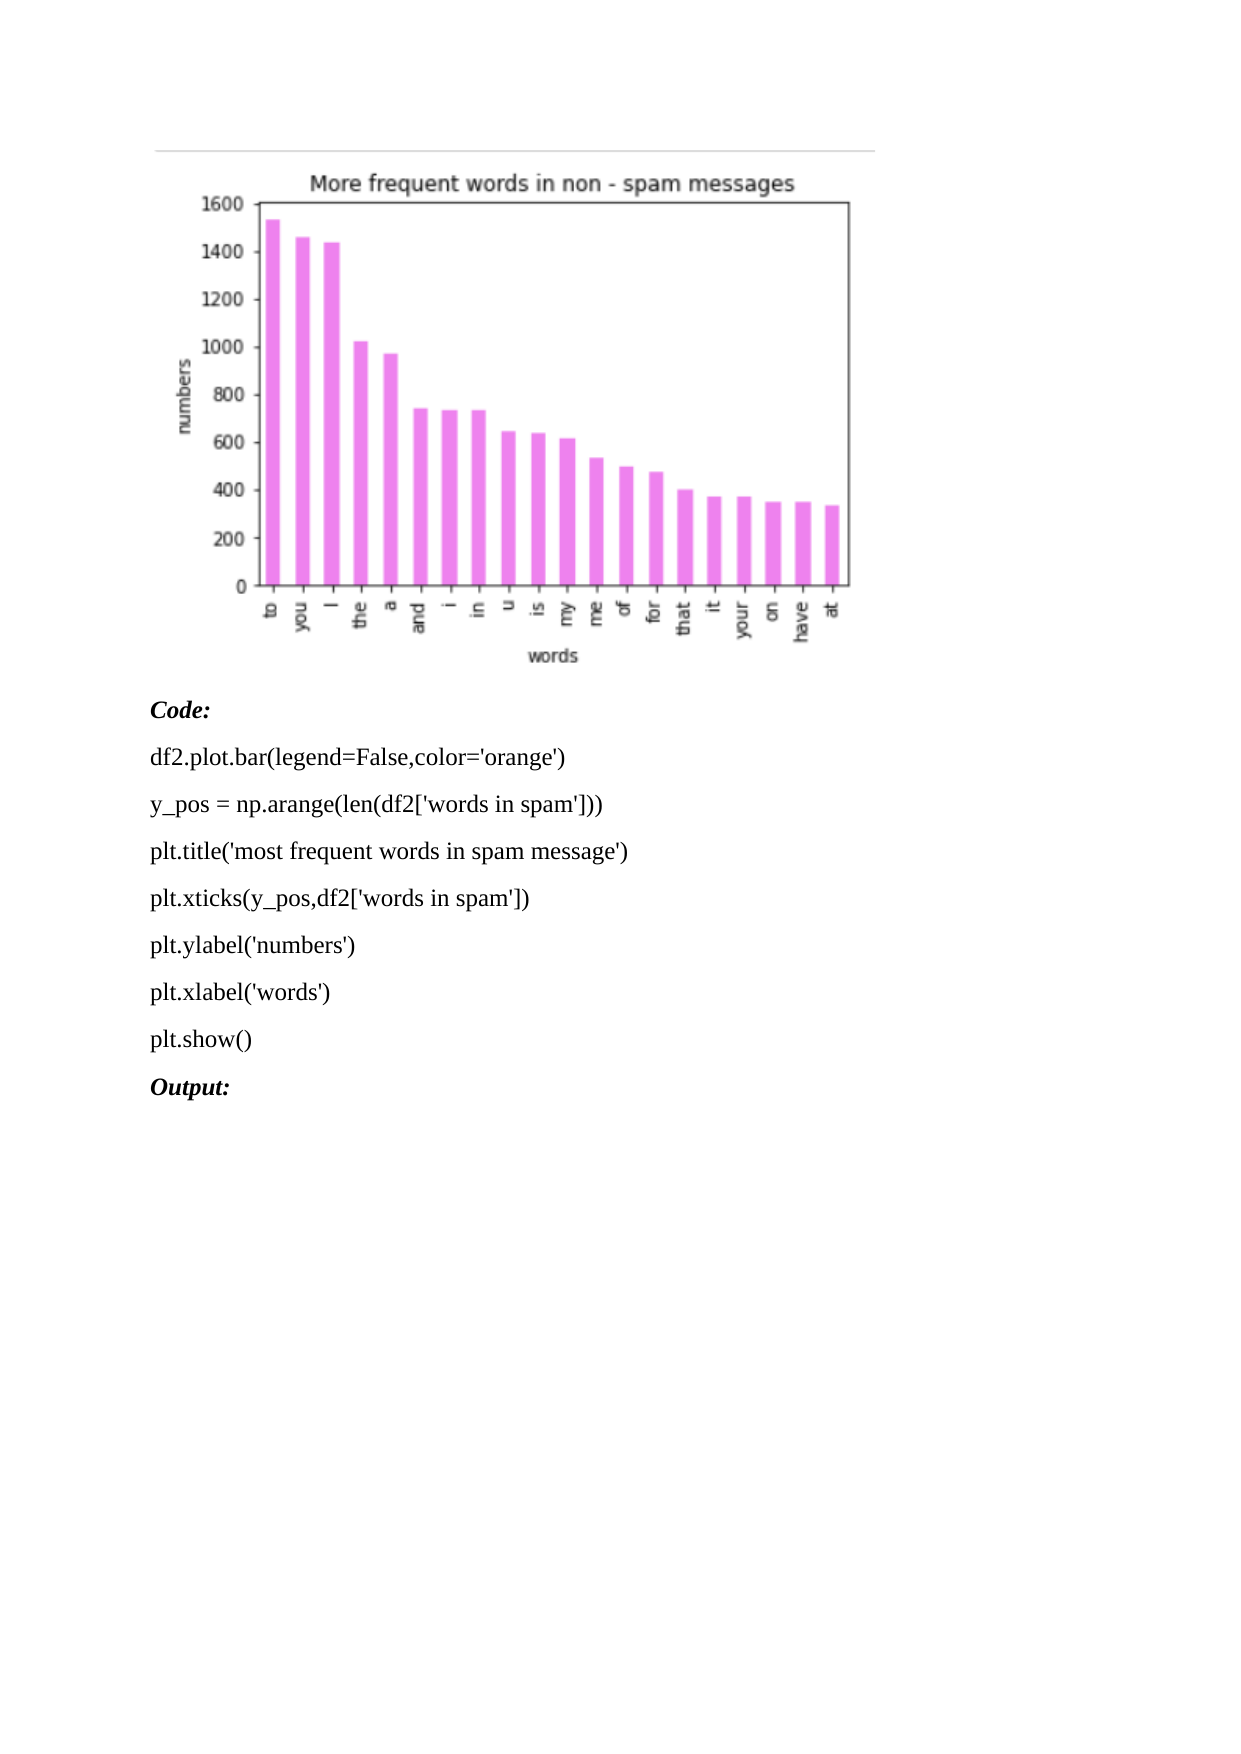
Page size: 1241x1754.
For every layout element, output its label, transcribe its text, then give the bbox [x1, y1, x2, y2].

text df2.plot.bar(legend=False,color='orange') [150, 742, 1090, 771]
text y_pos = np.arange(len(df2['words in spam'])) [150, 789, 1090, 818]
text plt.xticks(y_pos,df2['words in spam']) [150, 883, 1090, 912]
text plt.xlabel('words') [150, 977, 1090, 1006]
text plt.show() [150, 1024, 1090, 1053]
picture [150, 150, 876, 677]
text Output: [150, 1072, 1090, 1100]
text plt.ylabel('numbers') [150, 930, 1090, 959]
text plt.title('most frequent words in spam message') [150, 836, 1090, 865]
text Code: [150, 695, 1090, 724]
